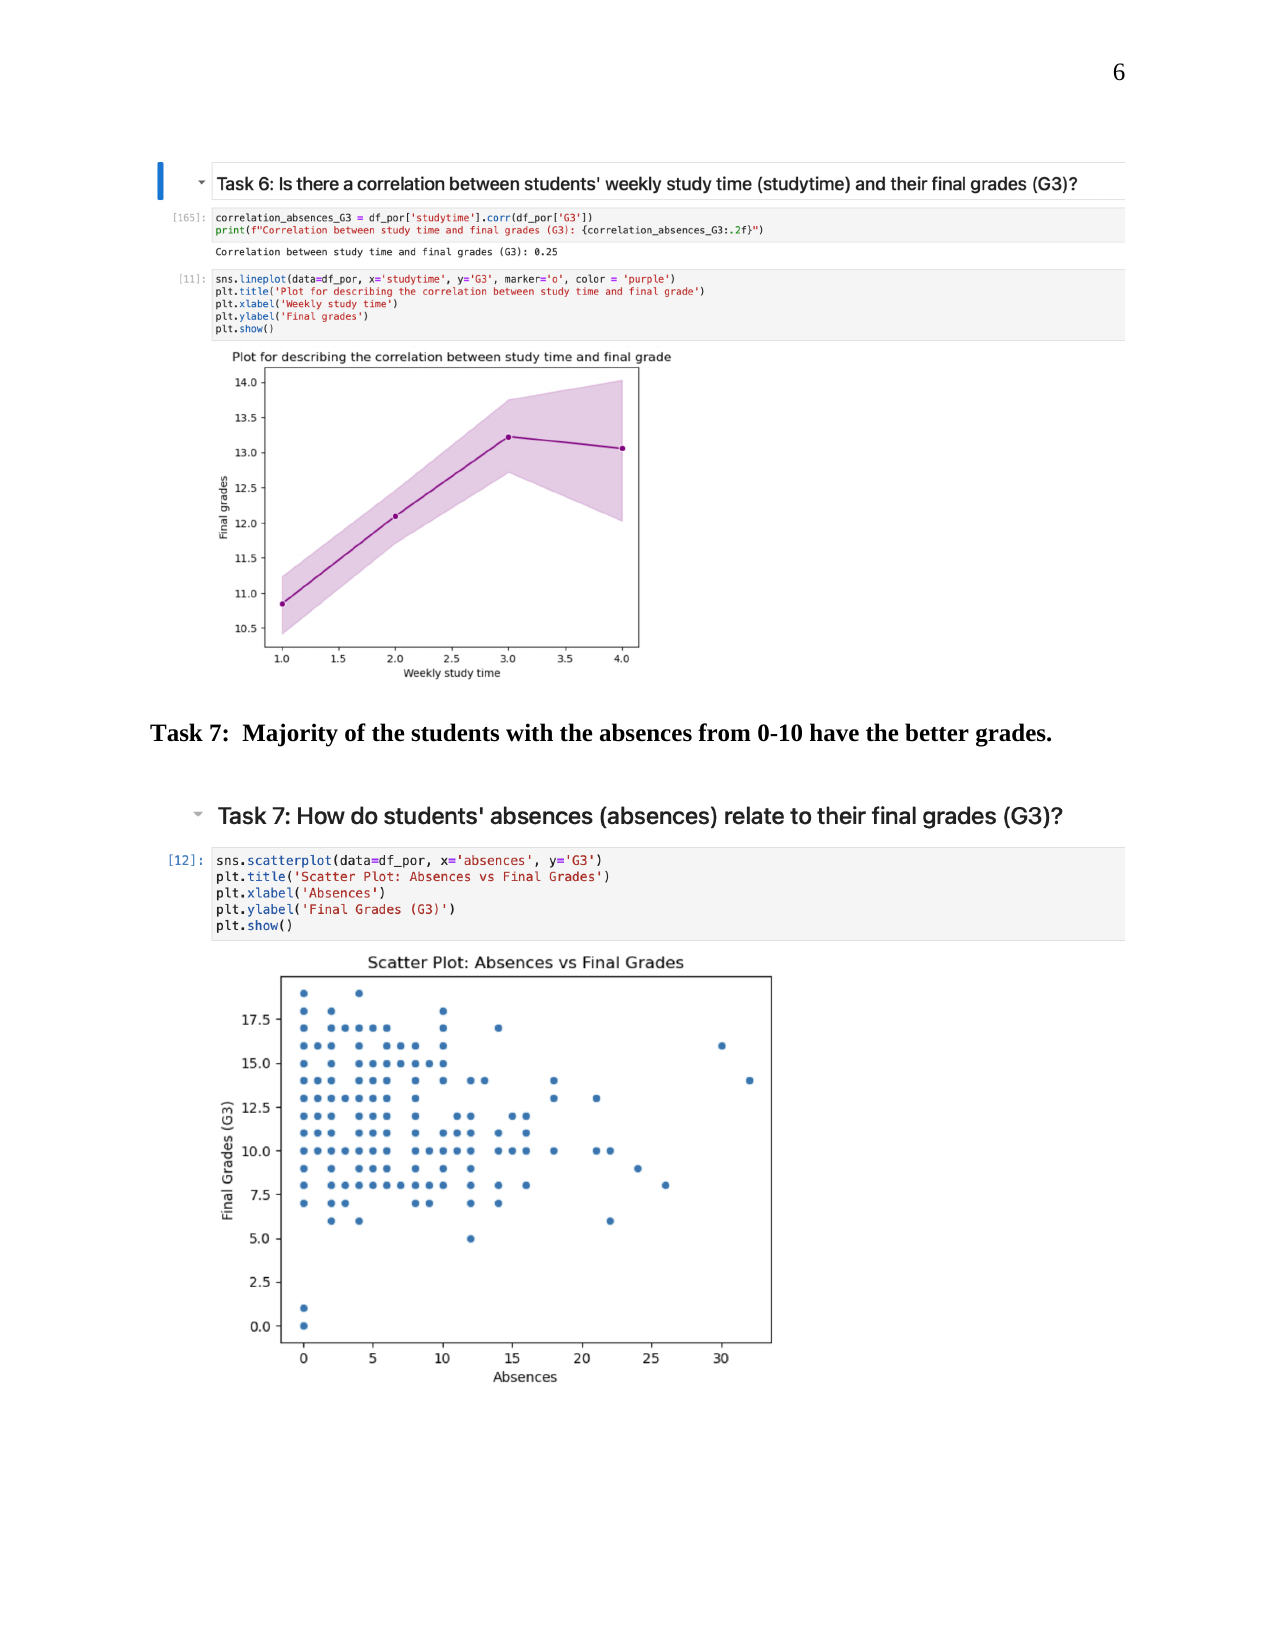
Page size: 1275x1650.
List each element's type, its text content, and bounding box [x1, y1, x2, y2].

picture [150, 150, 1125, 690]
picture [150, 775, 1125, 1405]
text Task 7: Majority of the students with the absences from 0-10 have the better grades. [150, 718, 1125, 775]
